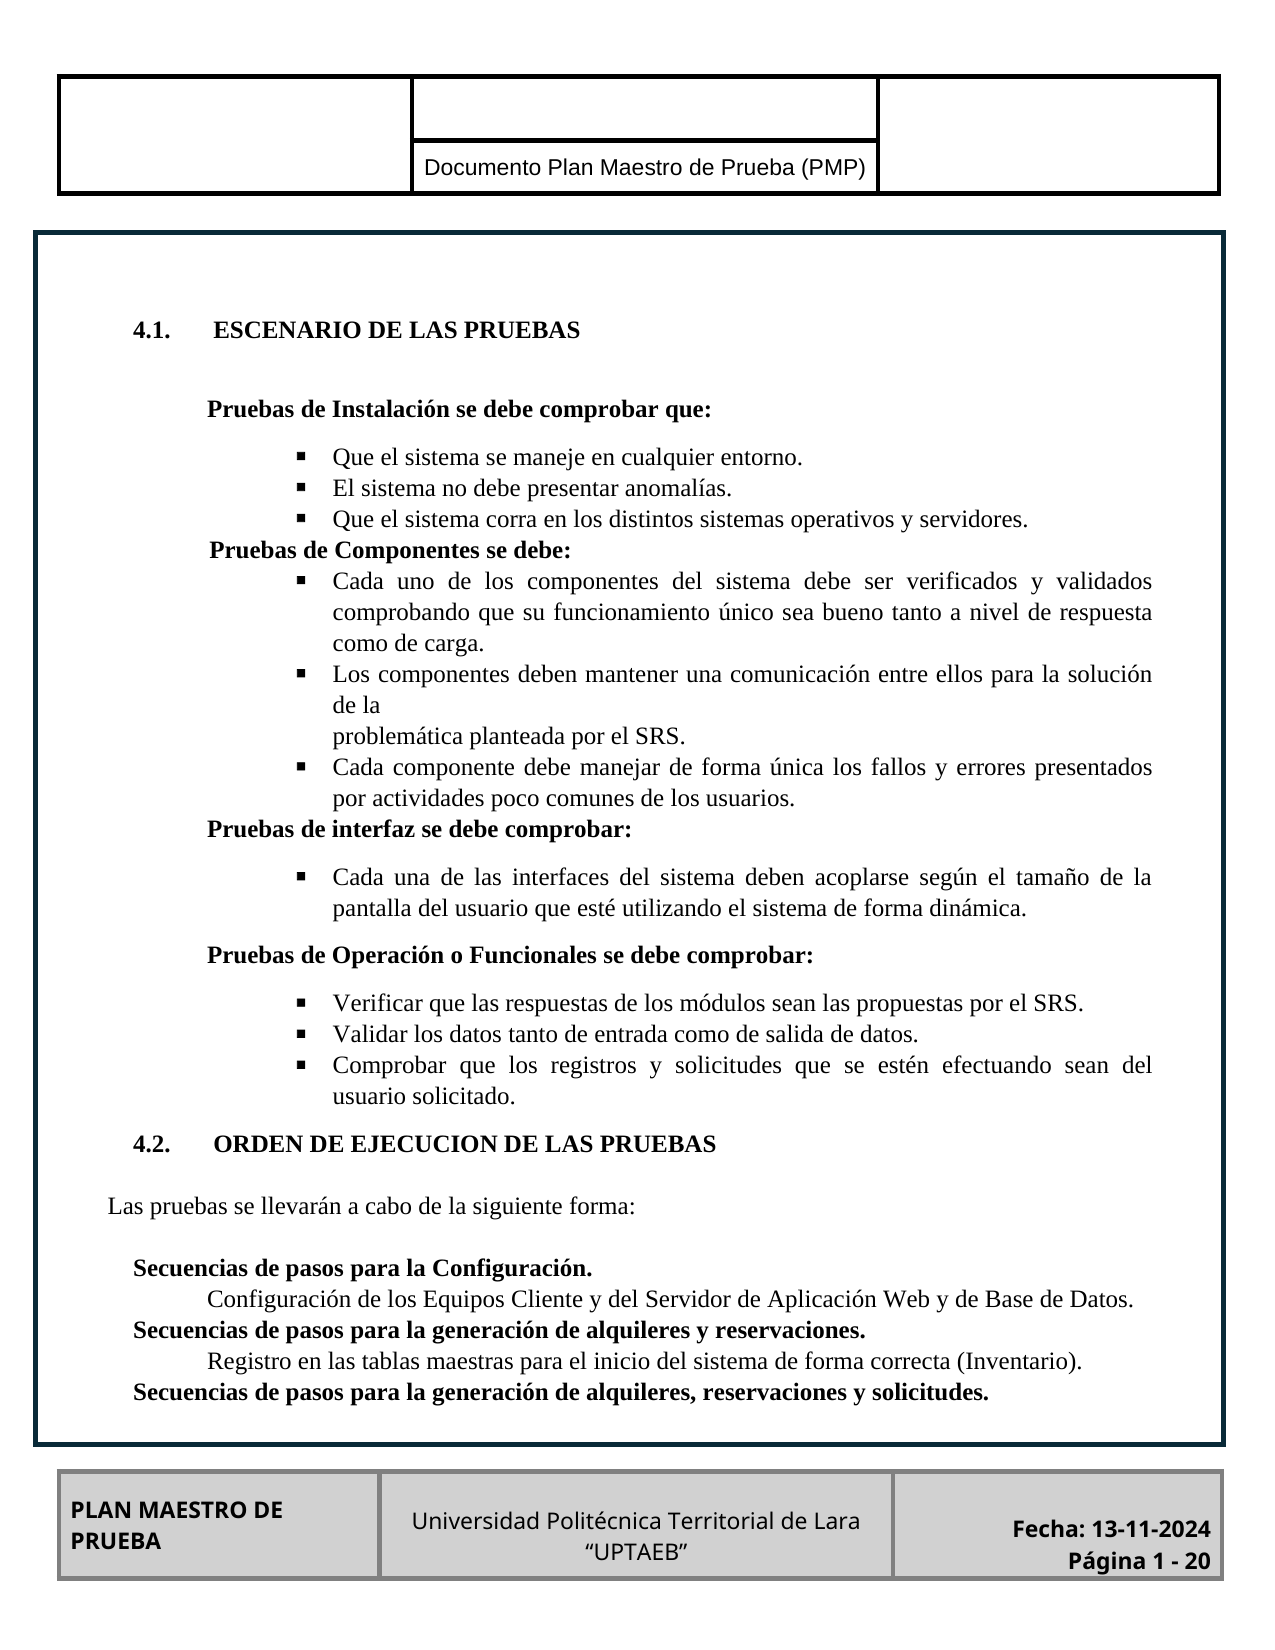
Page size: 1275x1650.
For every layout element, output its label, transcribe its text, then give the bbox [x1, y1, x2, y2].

text Pruebas de Componentes se debe: [209, 535, 1153, 563]
text Secuencias de pasos para la generación de alquileres, reservaciones y solicitudes. [59, 1377, 1153, 1406]
list Cada uno de los componentes del sistema debe ser verificados y validados comprobando que su funcionamiento único sea bueno tanto a nivel de respuesta como de carga. [295, 566, 1153, 657]
text Registro en las tablas maestras para el inicio del sistema de forma correcta (Inventario). [133, 1346, 1153, 1375]
list Validar los datos tanto de entrada como de salida de datos. [295, 1019, 1153, 1048]
text Pruebas de interfaz se debe comprobar: [133, 814, 1153, 843]
text problemática planteada por el SRS. [332, 721, 1153, 750]
text Pruebas de Instalación se debe comprobar que: [133, 394, 1153, 423]
text Secuencias de pasos para la generación de alquileres y reservaciones. [59, 1315, 1153, 1344]
list El sistema no debe presentar anomalías. [295, 473, 1153, 501]
list Verificar que las respuestas de los módulos sean las propuestas por el SRS. [295, 988, 1153, 1017]
text ORDEN DE EJECUCION DE LAS PRUEBAS [133, 1129, 1181, 1158]
list Que el sistema corra en los distintos sistemas operativos y servidores. [295, 504, 1153, 532]
text Las pruebas se llevarán a cabo de la siguiente forma: [59, 1191, 1153, 1220]
text Secuencias de pasos para la Configuración. [59, 1253, 1153, 1282]
list Cada una de las interfaces del sistema deben acoplarse según el tamaño de la pantalla del usuario que esté utilizando el sistema de forma dinámica. [295, 862, 1153, 922]
list Comprobar que los registros y solicitudes que se estén efectuando sean del usuario solicitado. [295, 1050, 1153, 1110]
text Configuración de los Equipos Cliente y del Servidor de Aplicación Web y de Base de Datos. [133, 1284, 1153, 1313]
text Pruebas de Operación o Funcionales se debe comprobar: [133, 941, 1153, 969]
text ESCENARIO DE LAS PRUEBAS [133, 315, 1181, 344]
list Que el sistema se maneje en cualquier entorno. [295, 442, 1153, 470]
list Cada componente debe manejar de forma única los fallos y errores presentados por actividades poco comunes de los usuarios. [295, 752, 1153, 812]
list Los componentes deben mantener una comunicación entre ellos para la solución de la [295, 659, 1153, 719]
